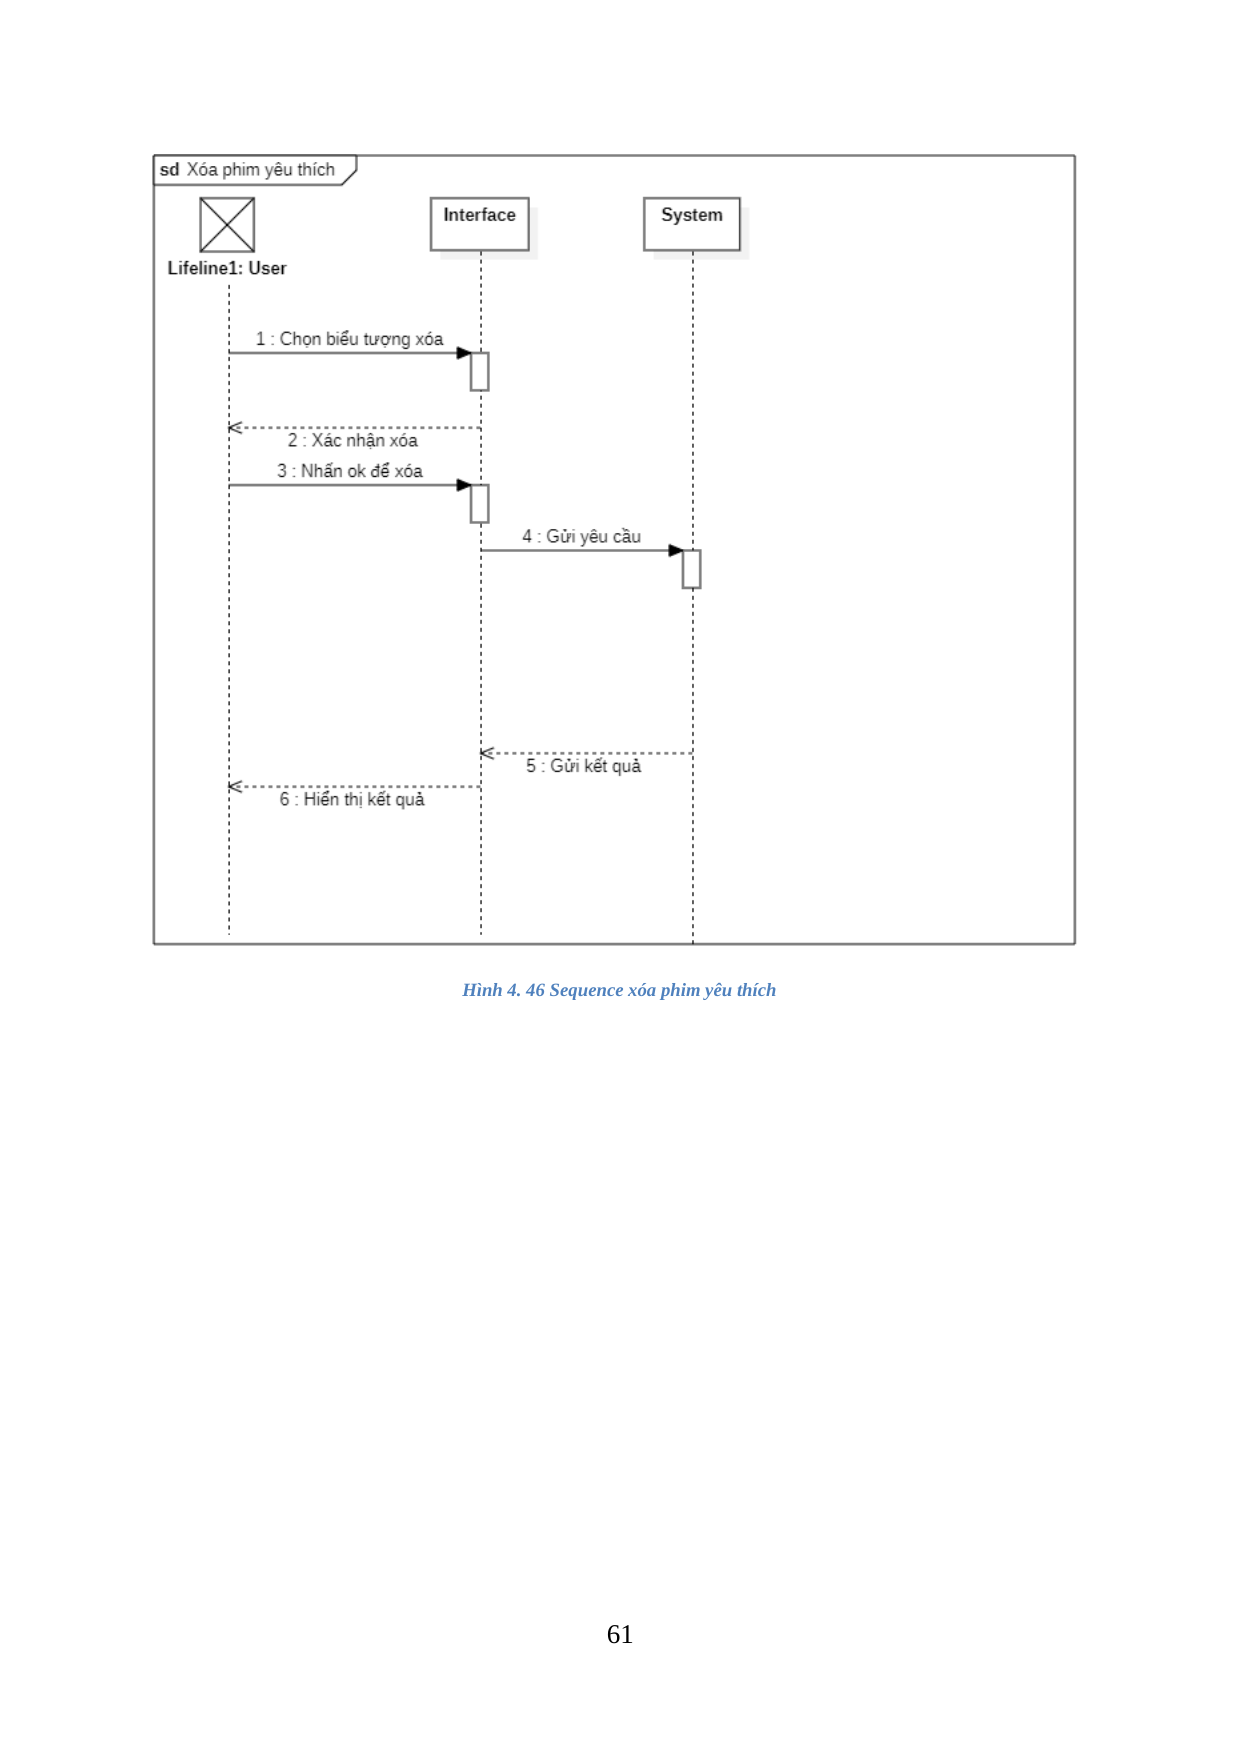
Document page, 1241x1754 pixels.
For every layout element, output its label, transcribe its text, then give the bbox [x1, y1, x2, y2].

picture [150, 150, 1091, 959]
text Hình 4. 46 Sequence xóa phim yêu thích [150, 979, 1090, 1001]
